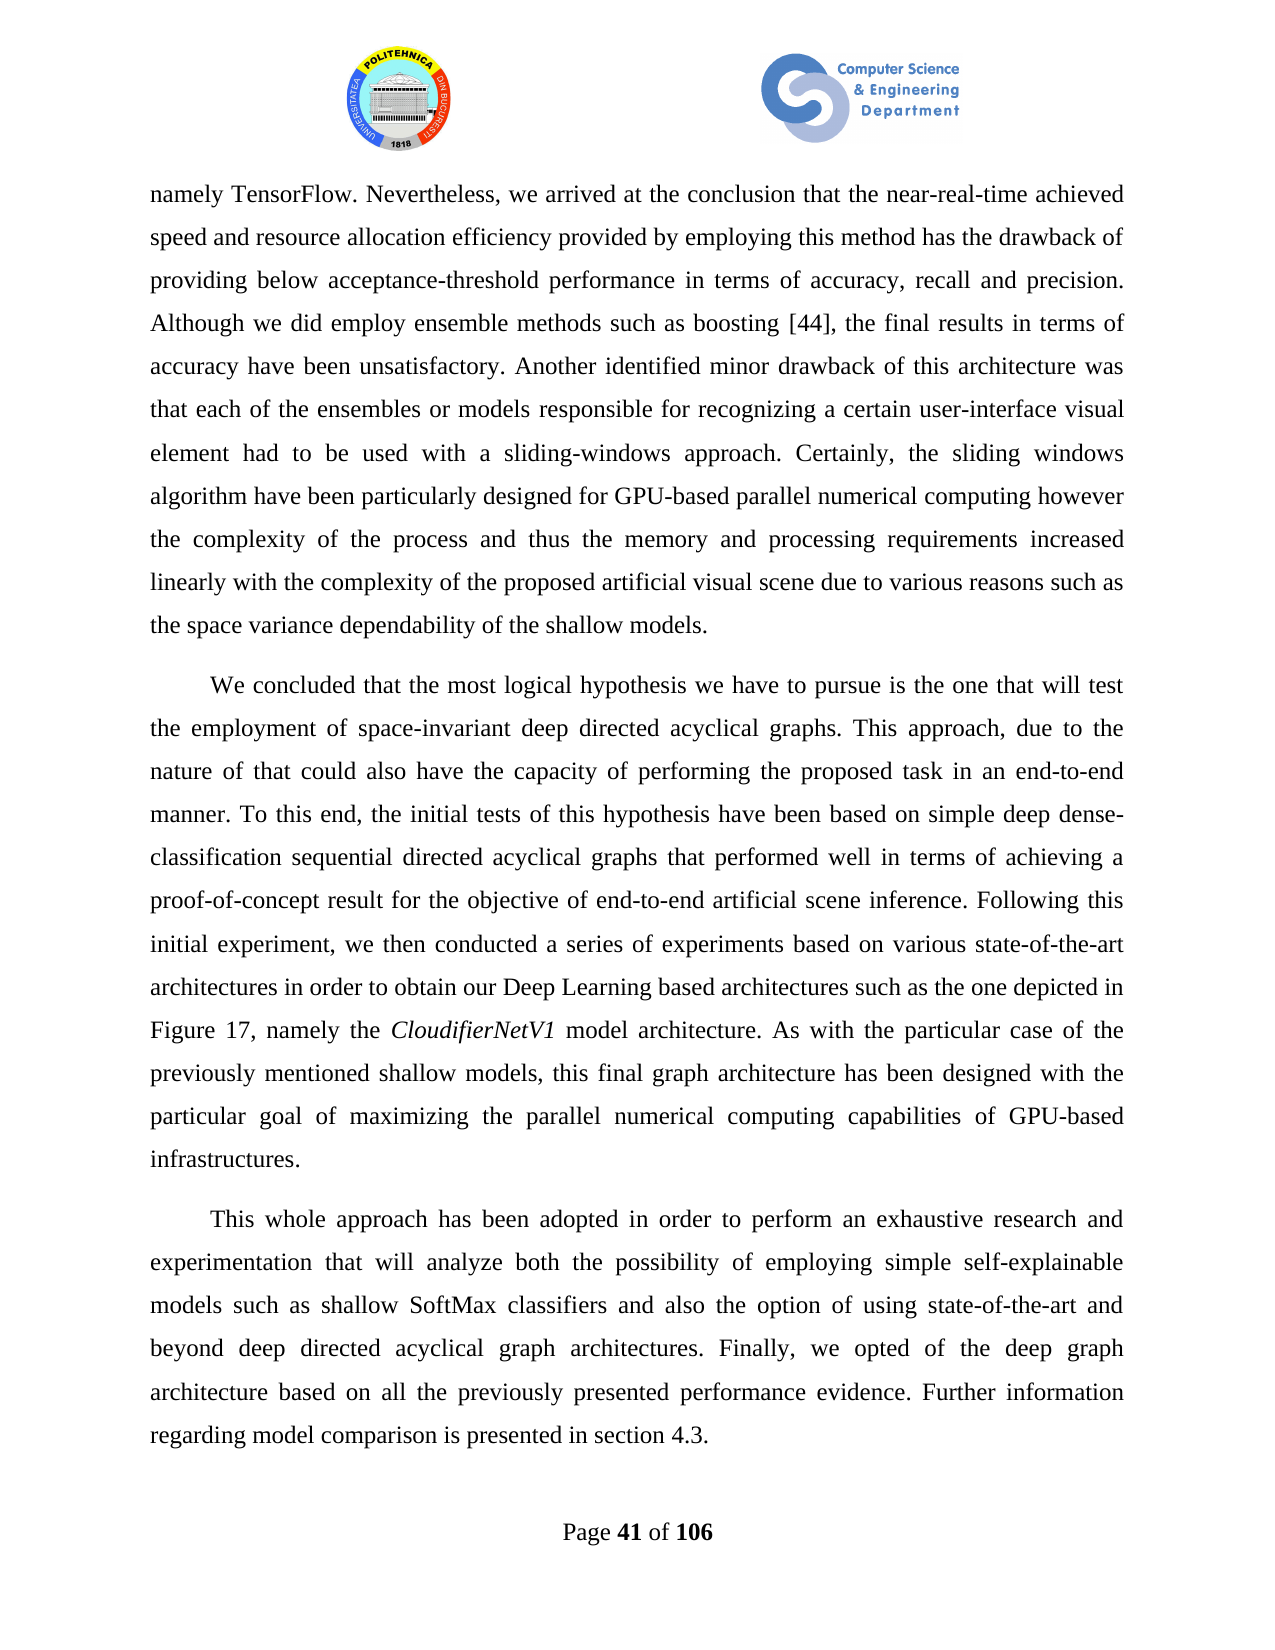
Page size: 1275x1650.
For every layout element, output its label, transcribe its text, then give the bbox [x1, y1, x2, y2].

text This whole approach has been adopted in order to perform an exhaustive research and experimentation that will analyze both the possibility of employing simple self-explainable models such as shallow SoftMax classifiers and also the option of using state-of-the-art and beyond deep directed acyclical graph architectures. Finally, we opted of the deep graph architecture based on all the previously presented performance evidence. Further information regarding model comparison is presented in section 4.3. [150, 1204, 1125, 1448]
text We concluded that the most logical hypothesis we have to pursue is the one that will test the employment of space-invariant deep directed acyclical graphs. This approach, due to the nature of that could also have the capacity of performing the proposed task in an end-to-end manner. To this end, the initial tests of this hypothesis have been based on simple deep dense-classification sequential directed acyclical graphs that performed well in terms of achieving a proof-of-concept result for the objective of end-to-end artificial scene inference. Following this initial experiment, we then conducted a series of experiments based on various state-of-the-art architectures in order to obtain our Deep Learning based architectures such as the one depicted in Figure 17, namely the CloudifierNetV1 model architecture. As with the particular case of the previously mentioned shallow models, this final graph architecture has been designed with the particular goal of maximizing the parallel numerical computing capabilities of GPU-based infrastructures. [150, 670, 1125, 1173]
picture [760, 53, 963, 144]
picture [346, 46, 451, 151]
